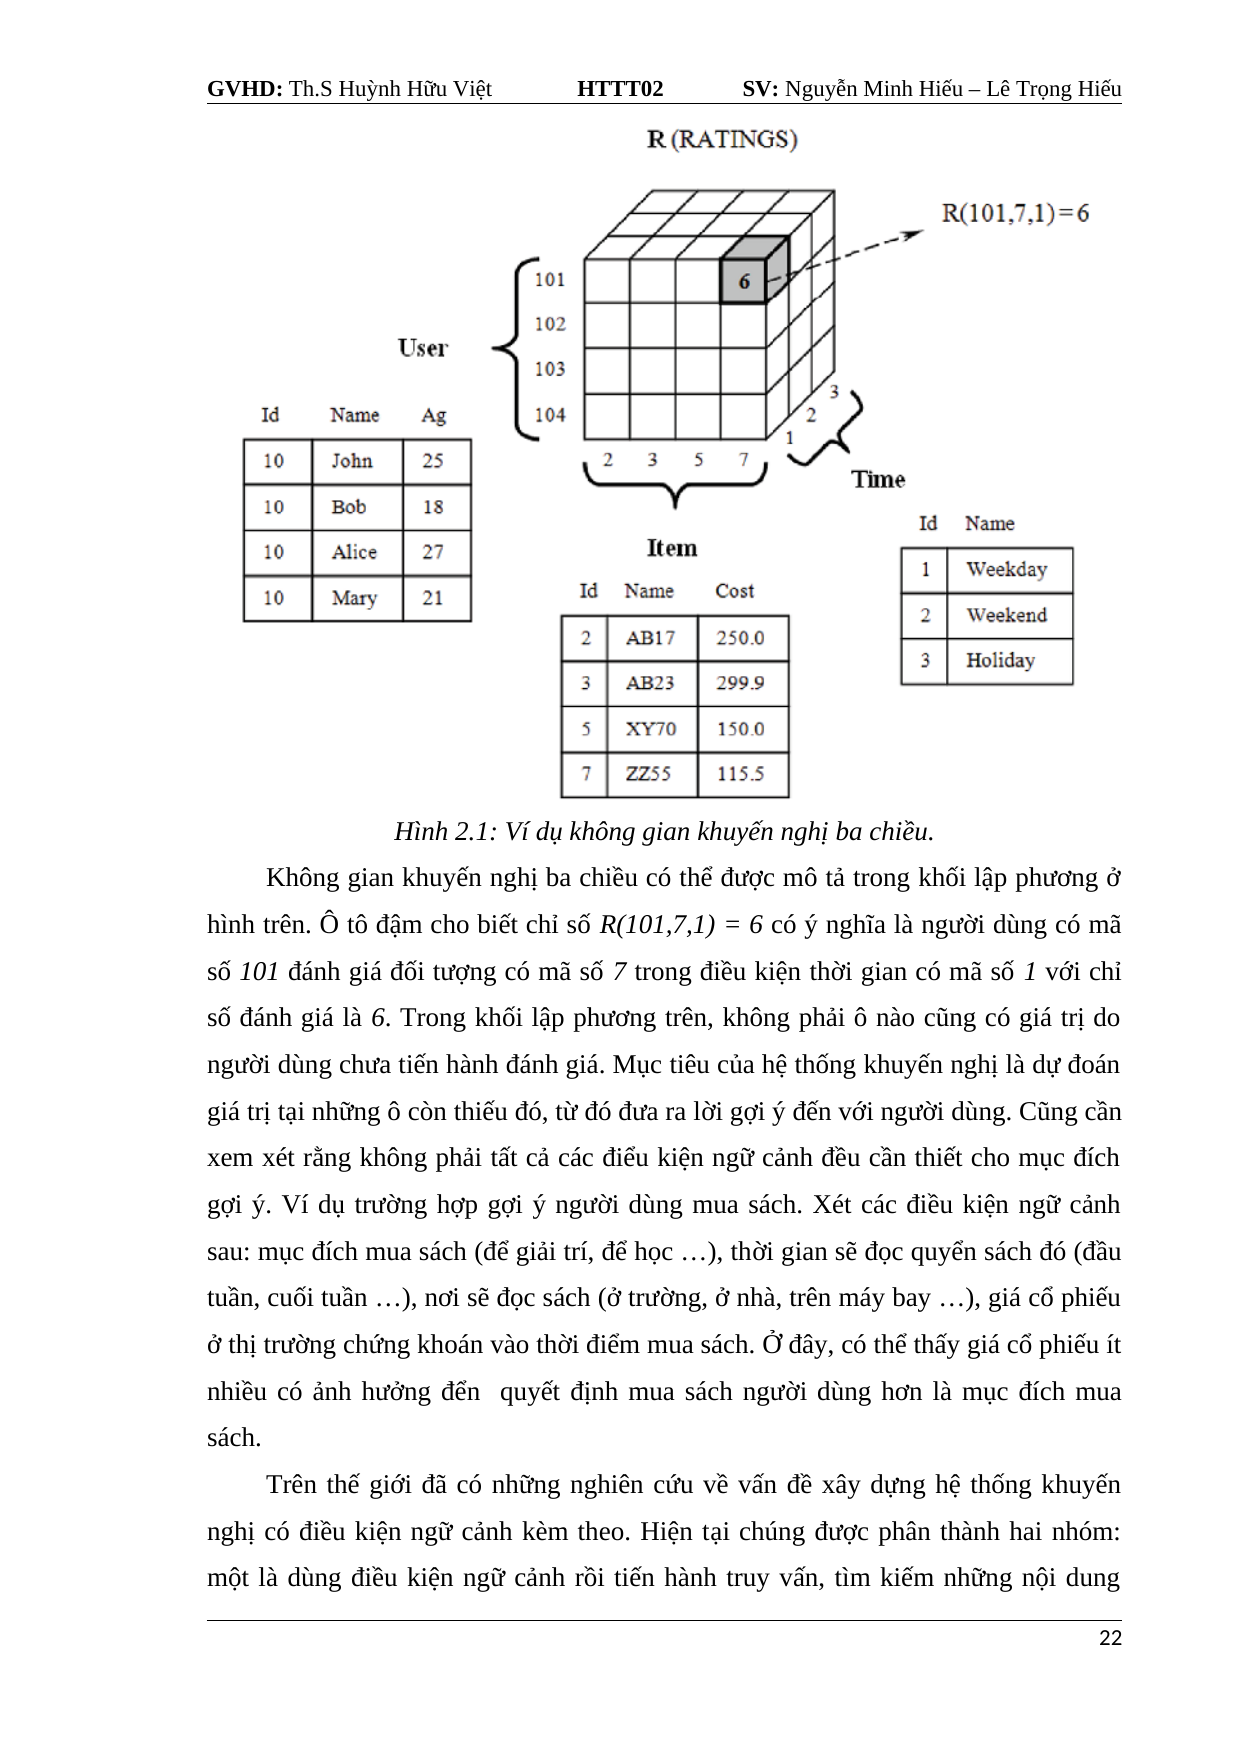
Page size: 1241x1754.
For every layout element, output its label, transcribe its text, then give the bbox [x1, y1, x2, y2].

picture [213, 118, 1116, 801]
text Hình 2.1: Ví dụ không gian khuyến nghị ba chiều. [207, 815, 1122, 846]
text Không gian khuyến nghị ba chiều có thể được mô tả trong khối lập phương ở hình trên. Ô tô đậm cho biết chỉ số R(101,7,1) = 6 có ý nghĩa là người dùng có mã số 101 đánh giá đối tượng có mã số 7 trong điều kiện thời gian có mã số 1 với chỉ số đánh giá là 6. Trong khối lập phương trên, không phải ô nào cũng có giá trị do người dùng chưa tiến hành đánh giá. Mục tiêu của hệ thống khuyến nghị là dự đoán giá trị tại những ô còn thiếu đó, từ đó đưa ra lời gợi ý đến với người dùng. Cũng cần xem xét rằng không phải tất cả các điểu kiện ngữ cảnh đều cần thiết cho mục đích gợi ý. Ví dụ trường hợp gợi ý người dùng mua sách. Xét các điều kiện ngữ cảnh sau: mục đích mua sách (để giải trí, để học …), thời gian sẽ đọc quyển sách đó (đầu tuần, cuối tuần …), nơi sẽ đọc sách (ở trường, ở nhà, trên máy bay …), giá cổ phiếu ở thị trường chứng khoán vào thời điểm mua sách. Ở đây, có thể thấy giá cổ phiếu ít nhiều có ảnh hưởng đển quyết định mua sách người dùng hơn là mục đích mua sách. [207, 861, 1122, 1452]
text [207, 1468, 1122, 1592]
